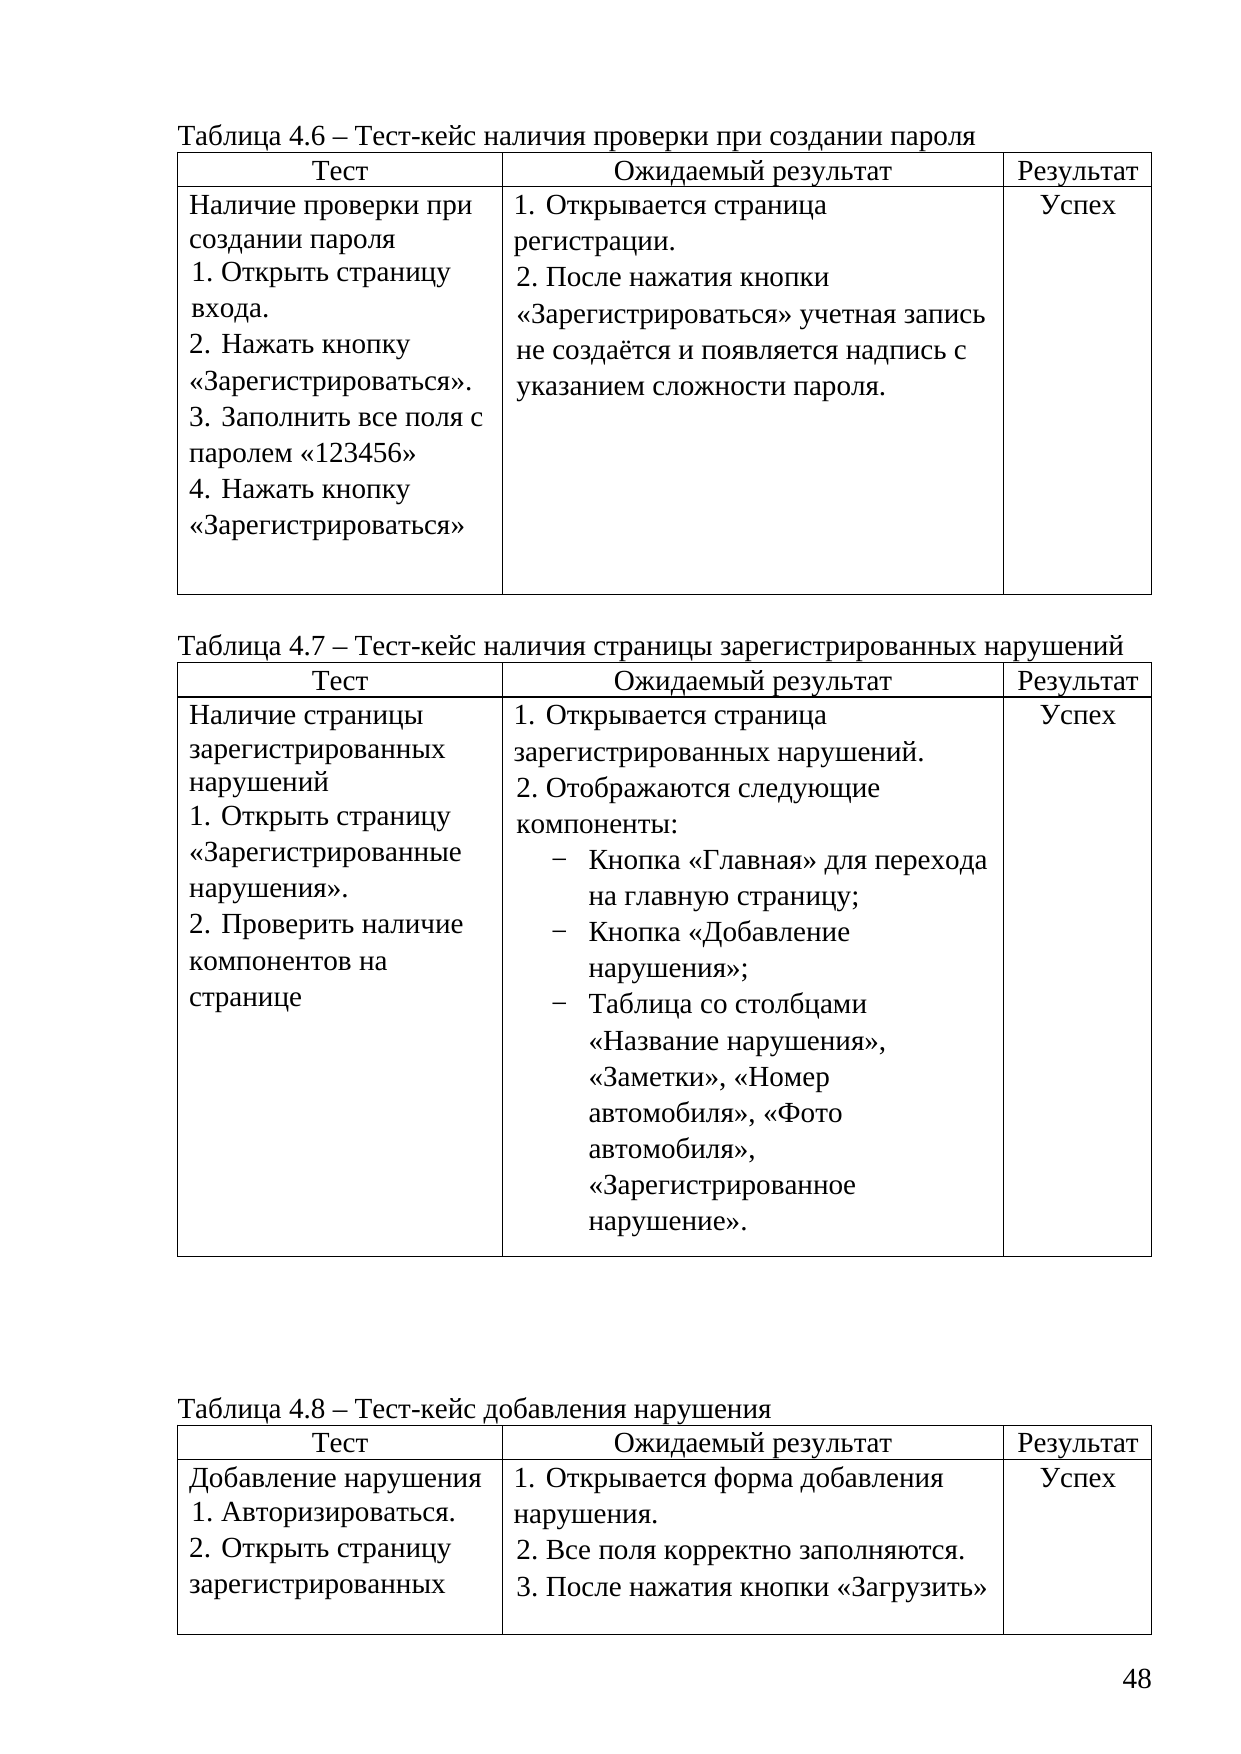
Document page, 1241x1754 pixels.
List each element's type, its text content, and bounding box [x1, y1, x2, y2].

table_cell Успех [1004, 698, 1151, 1256]
table_header Ожидаемый результат [503, 1426, 1003, 1459]
text Таблица 4.8 ‒ Тест-кейс добавления нарушения [177, 1391, 1152, 1424]
text Таблица 4.7 ‒ Тест-кейс наличия страницы зарегистрированных нарушений [177, 628, 1152, 662]
table_header Тест [178, 663, 502, 696]
table_header Ожидаемый результат [503, 663, 1003, 696]
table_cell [503, 1460, 1003, 1634]
text Таблица 4.6 ‒ Тест-кейс наличия проверки при создании пароля [177, 118, 1152, 152]
table_cell Открывается страница регистрации. После нажатия кнопки «Зарегистрироваться» учетная запись не создаётся и появляется надпись с указанием сложности пароля. [503, 187, 1003, 594]
table_cell Успех [1004, 187, 1151, 594]
table_header Тест [178, 1426, 502, 1459]
table_cell Наличие страницы зарегистрированных нарушений Открыть страницу «Зарегистрированные нарушения». Проверить наличие компонентов на странице [178, 698, 502, 1256]
table_cell Успех [1004, 1460, 1151, 1634]
table_header Ожидаемый результат [503, 153, 1003, 186]
table_header Тест [178, 153, 502, 186]
table_header Результат [1004, 153, 1151, 186]
table_cell Наличие проверки при создании пароля Открыть страницу входа. Нажать кнопку «Зарегистрироваться». Заполнить все поля с паролем «123456» Нажать кнопку «Зарегистрироваться» [178, 187, 502, 594]
table_cell Открывается страница зарегистрированных нарушений. Отображаются следующие компоненты: Кнопка «Главная» для перехода на главную страницу; Кнопка «Добавление нарушения»; Таблица со столбцами «Название нарушения», «Заметки», «Номер автомобиля», «Фото автомобиля», «Зарегистрированное нарушение». [503, 698, 1003, 1256]
table_header Результат [1004, 663, 1151, 696]
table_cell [178, 1460, 502, 1634]
table_header Результат [1004, 1426, 1151, 1459]
